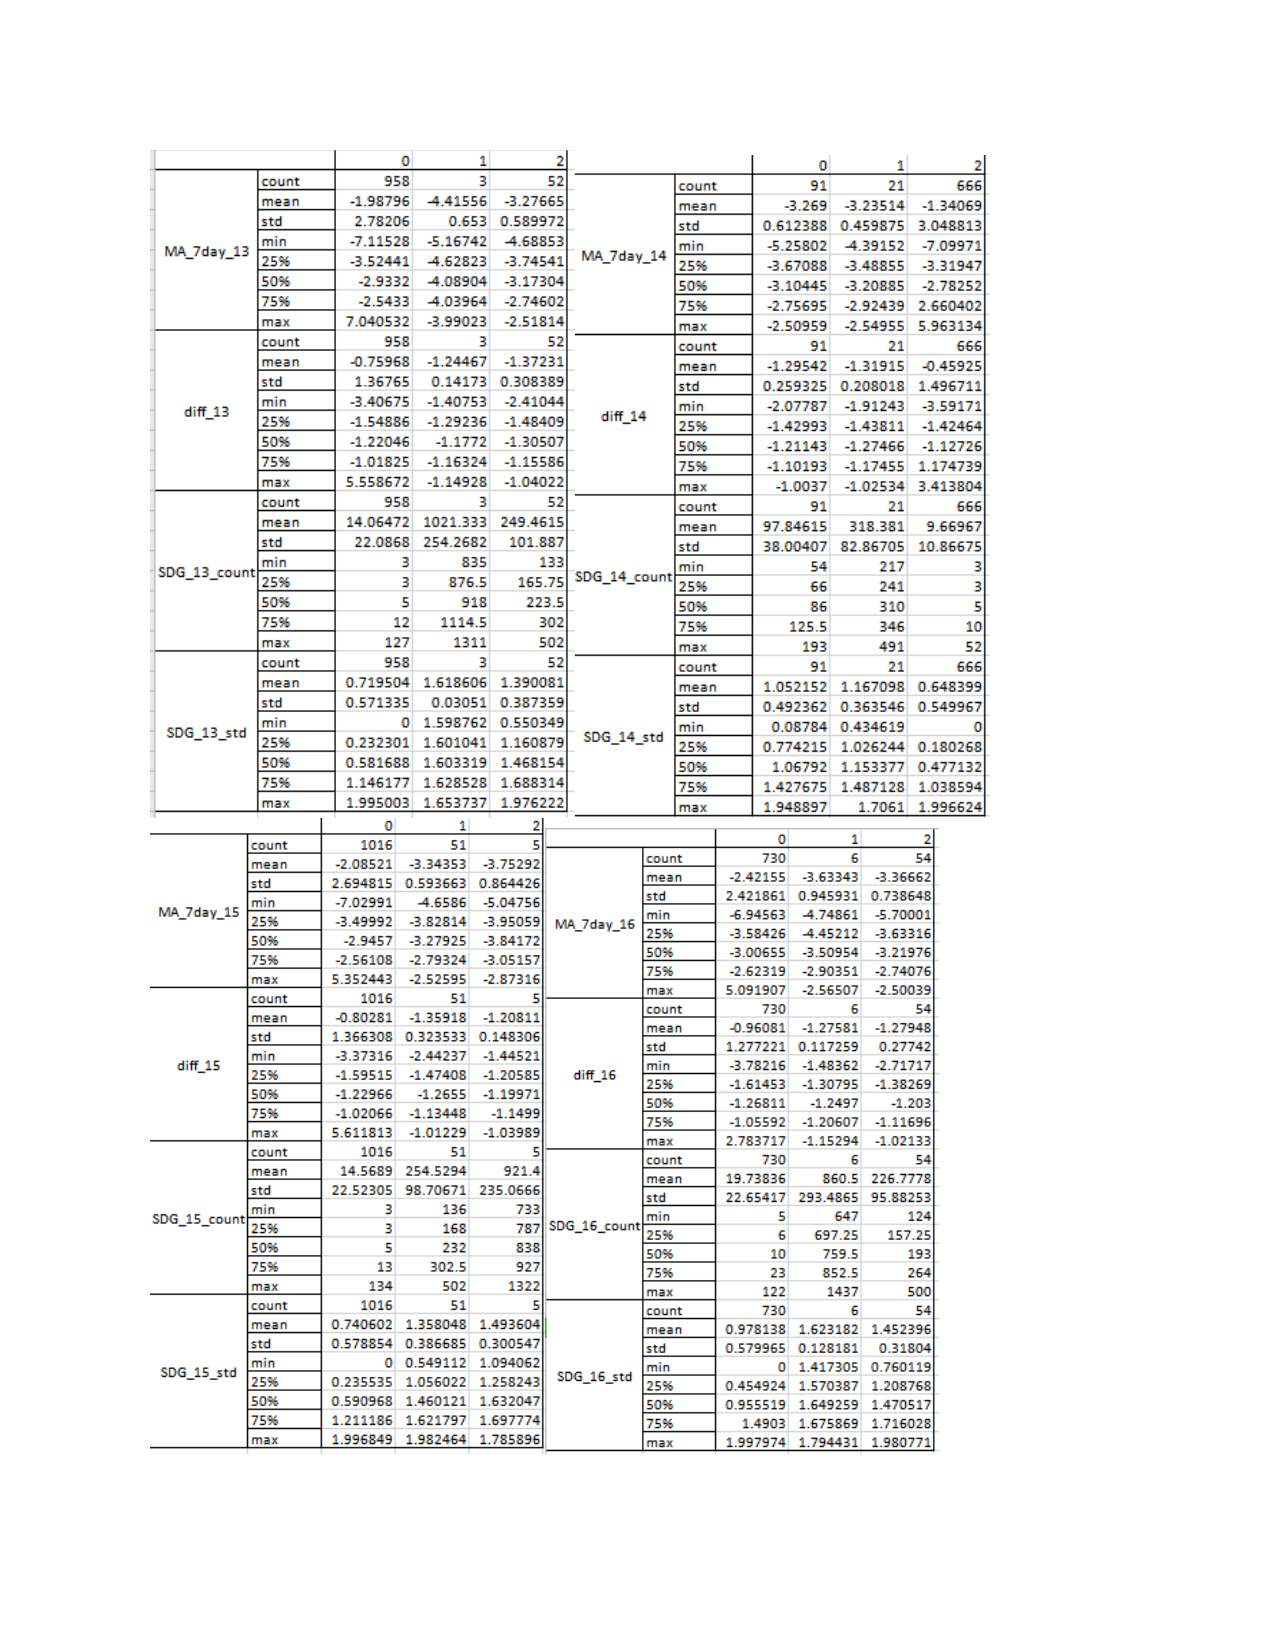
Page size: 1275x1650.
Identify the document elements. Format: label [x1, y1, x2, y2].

picture [150, 150, 990, 1454]
